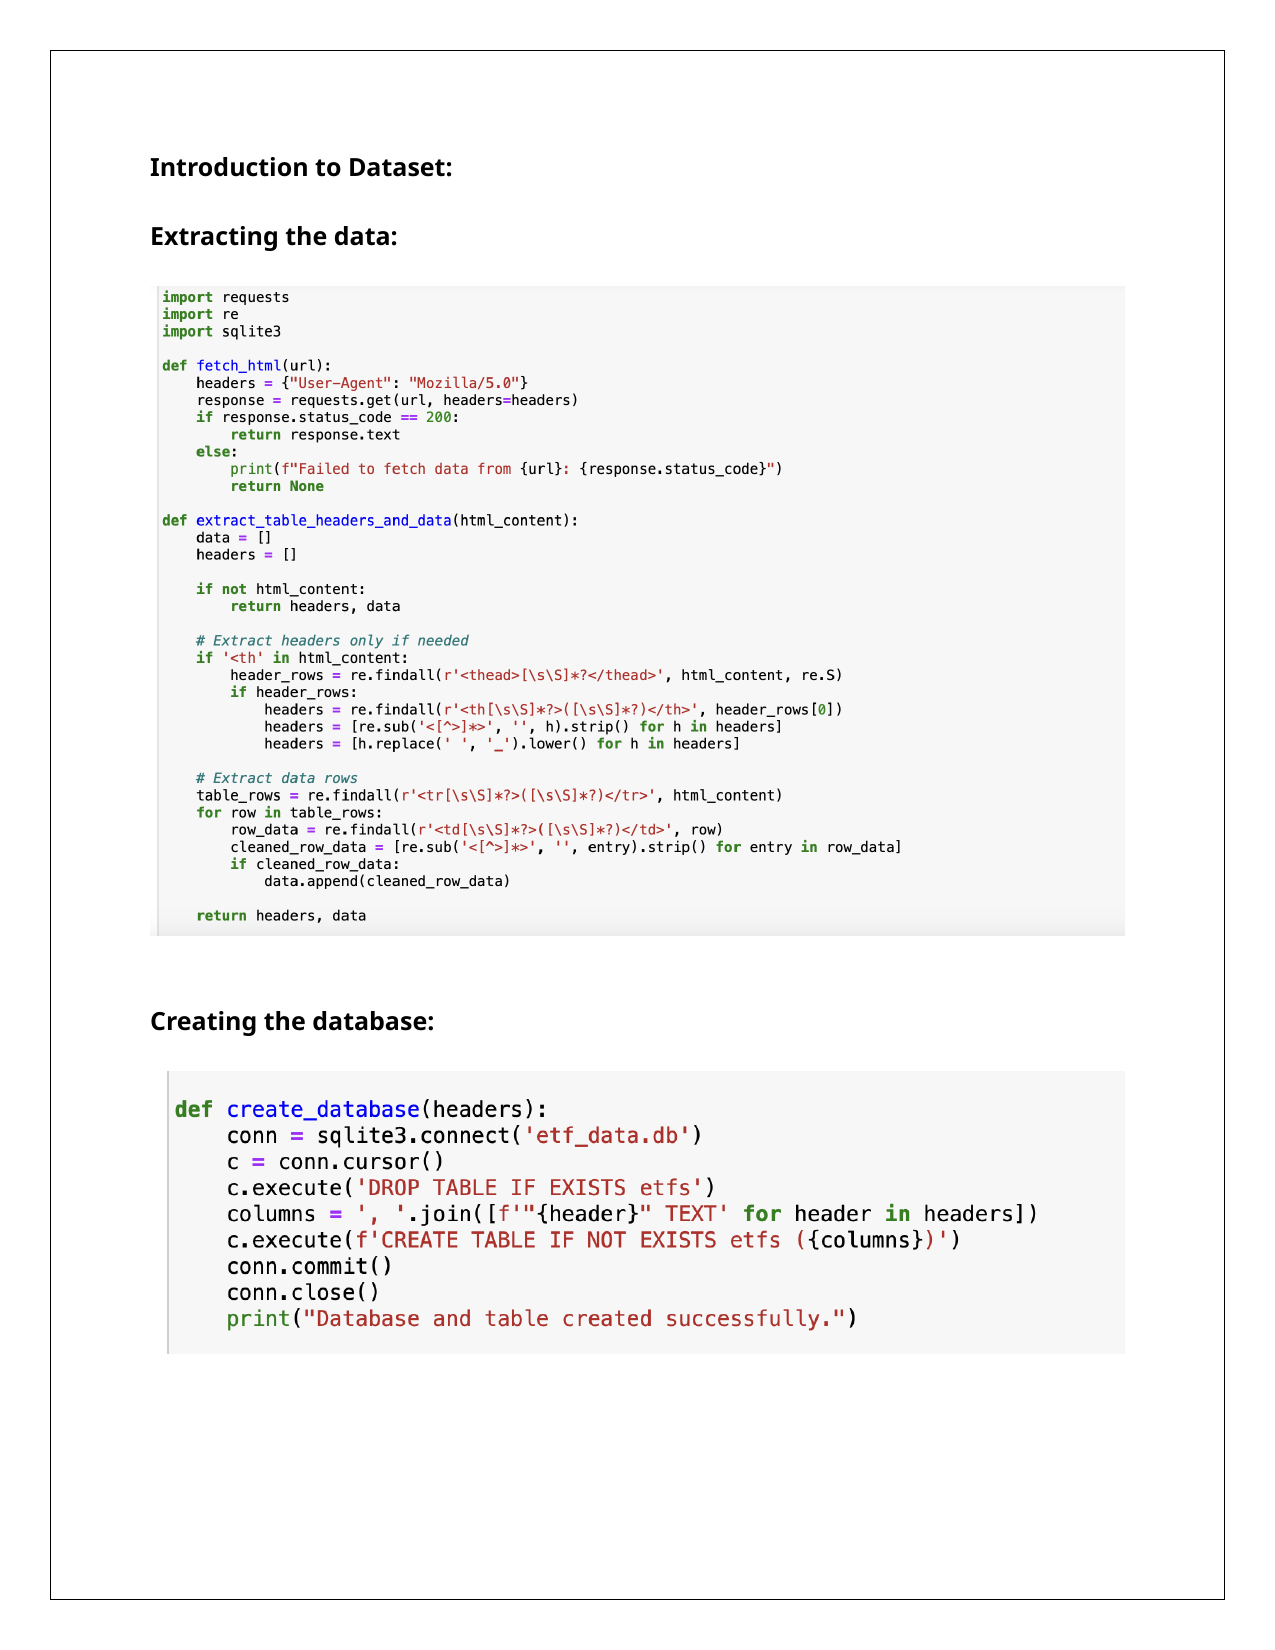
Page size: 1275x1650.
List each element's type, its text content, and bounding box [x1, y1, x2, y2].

picture [150, 286, 1125, 936]
text Extracting the data: [150, 218, 1125, 252]
text Creating the database: [150, 1003, 1125, 1037]
text Introduction to Dataset: [150, 150, 1125, 184]
picture [150, 1071, 1125, 1354]
